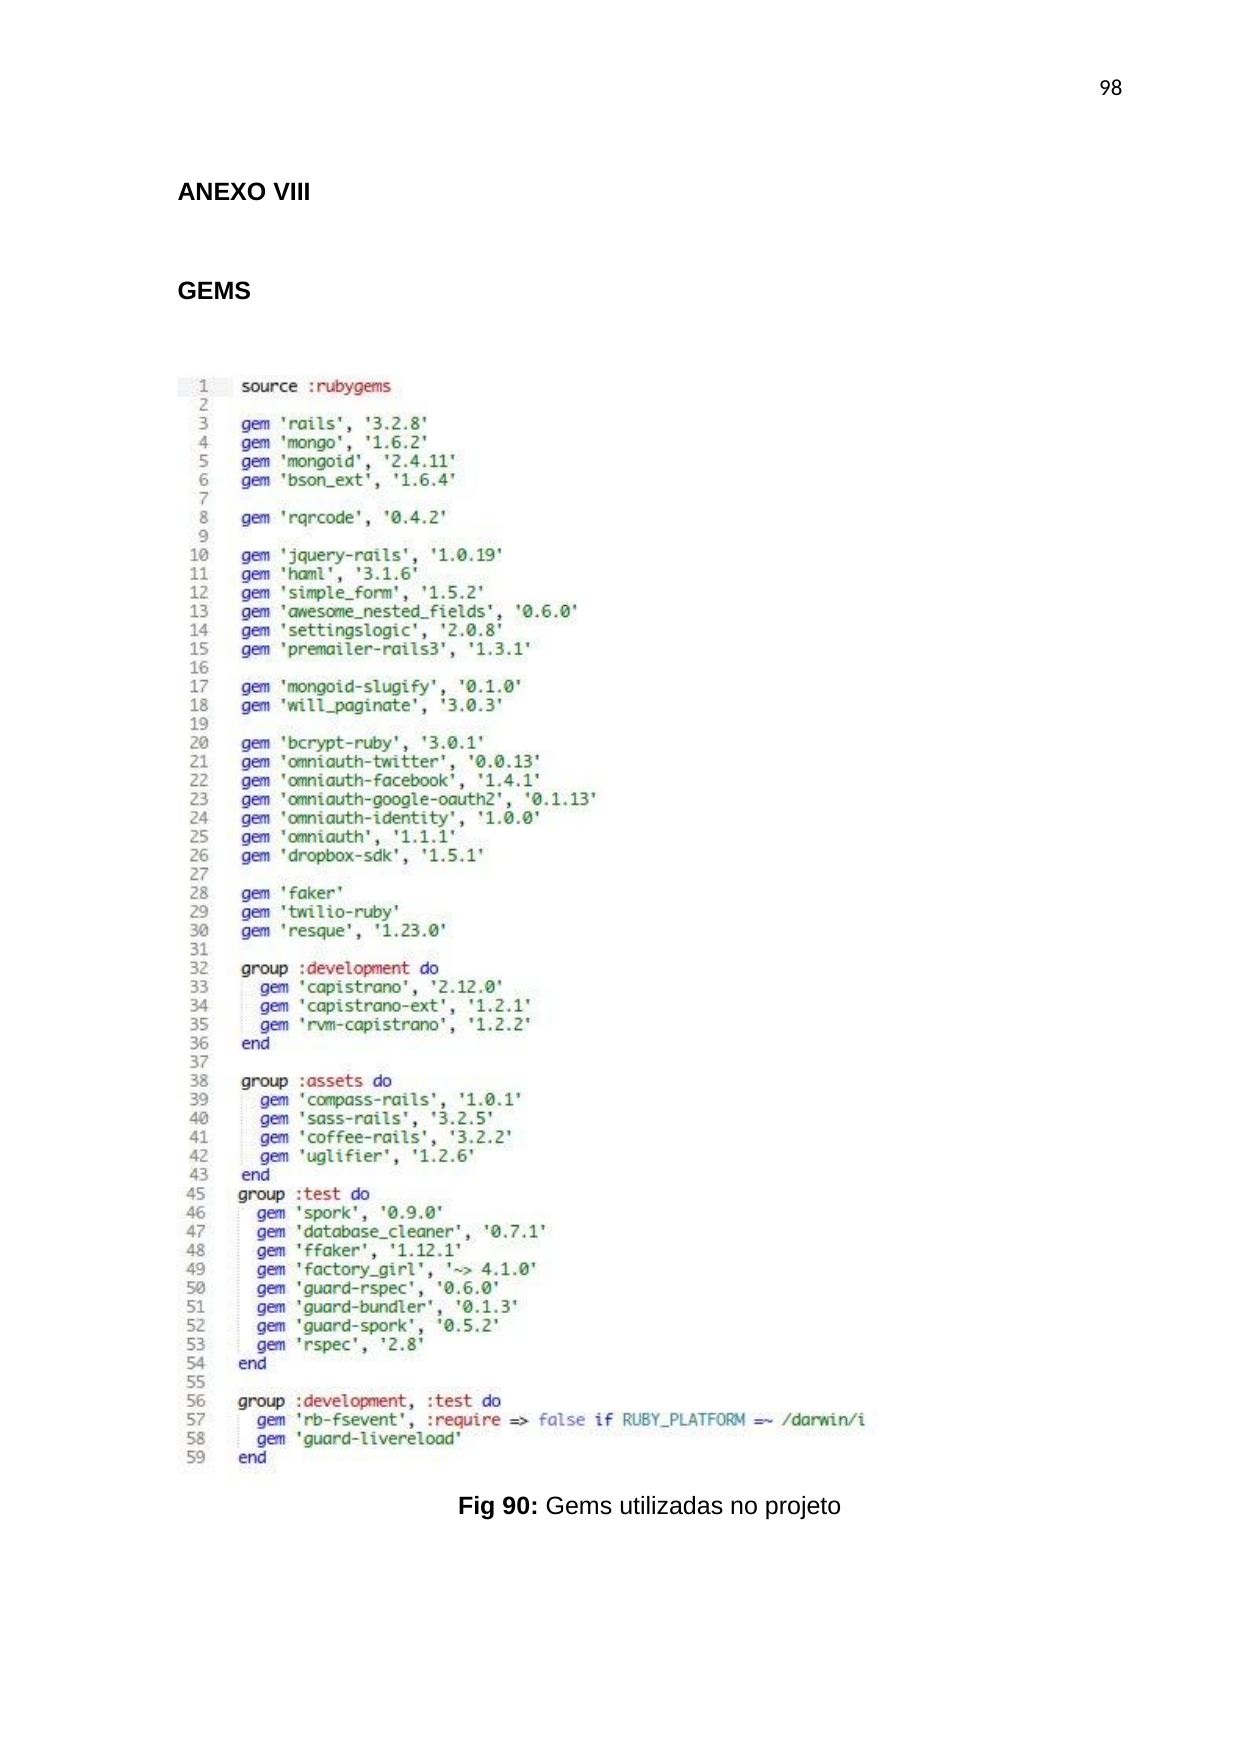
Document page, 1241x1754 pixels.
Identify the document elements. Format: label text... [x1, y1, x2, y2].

text Fig 90: Gems utilizadas no projeto [177, 1491, 1122, 1519]
text GEMS [177, 276, 1122, 305]
text ANEXO VIII [177, 177, 1122, 206]
picture [177, 1187, 882, 1487]
picture [177, 375, 634, 1184]
